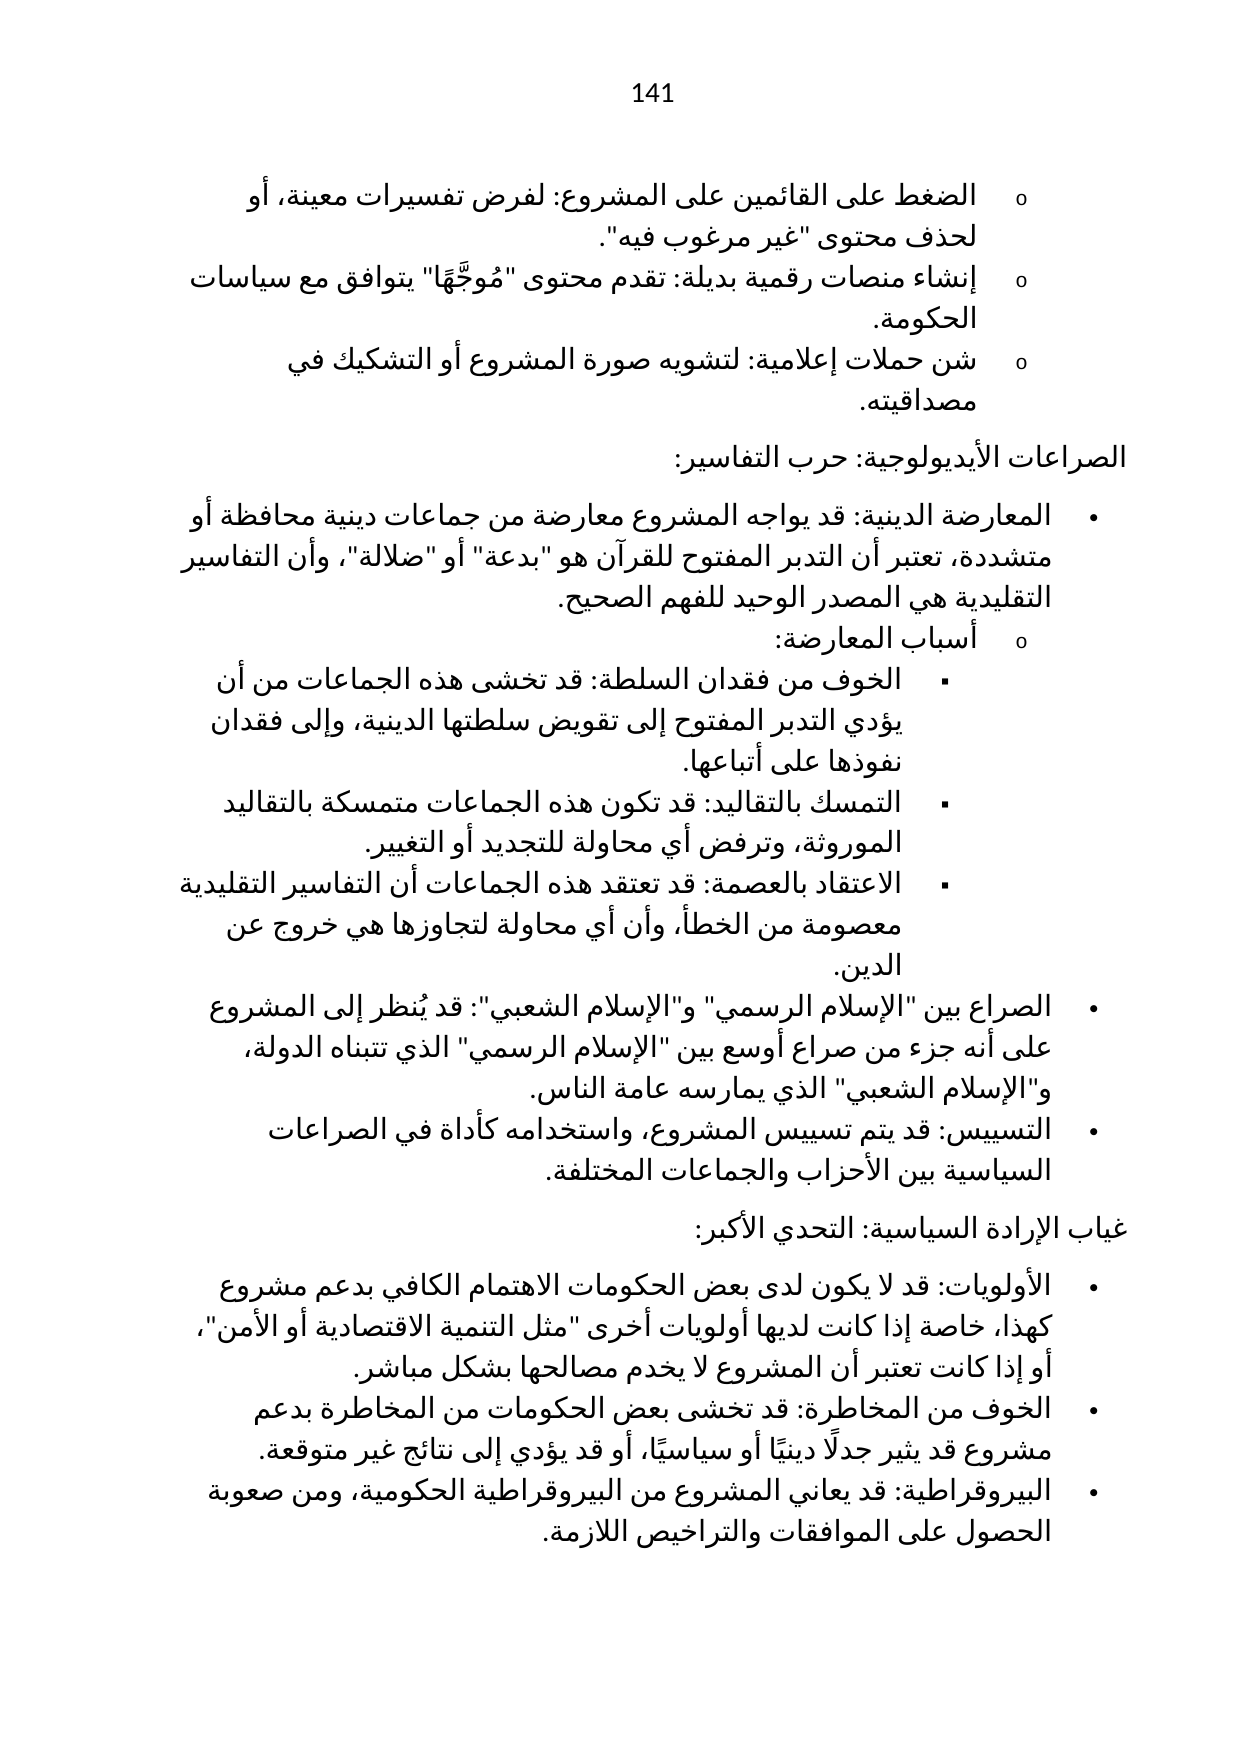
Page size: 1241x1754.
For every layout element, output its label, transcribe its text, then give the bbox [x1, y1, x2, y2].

list التسييس: قد يتم تسييس المشروع، واستخدامه كأداة في الصراعات السياسية بين الأحزاب والجماعات المختلفة. [177, 1111, 1090, 1188]
list أسباب المعارضة: [177, 620, 1015, 656]
list شن حملات إعلامية: لتشويه صورة المشروع أو التشكيك في مصداقيته. [177, 341, 1015, 417]
list الاعتقاد بالعصمة: قد تعتقد هذه الجماعات أن التفاسير التقليدية معصومة من الخطأ، وأن أي محاولة لتجاوزها هي خروج عن الدين. [177, 866, 940, 983]
list الخوف من فقدان السلطة: قد تخشى هذه الجماعات من أن يؤدي التدبر المفتوح إلى تقويض سلطتها الدينية، وإلى فقدان نفوذها على أتباعها. [177, 661, 940, 778]
list البيروقراطية: قد يعاني المشروع من البيروقراطية الحكومية، ومن صعوبة الحصول على الموافقات والتراخيص اللازمة. [177, 1472, 1090, 1548]
list الخوف من المخاطرة: قد تخشى بعض الحكومات من المخاطرة بدعم مشروع قد يثير جدلًا دينيًا أو سياسيًا، أو قد يؤدي إلى نتائج غير متوقعة. [177, 1390, 1090, 1467]
text غياب الإرادة السياسية: التحدي الأكبر: [177, 1210, 1128, 1245]
list الضغط على القائمين على المشروع: لفرض تفسيرات معينة، أو لحذف محتوى "غير مرغوب فيه". [177, 177, 1015, 254]
list الصراع بين "الإسلام الرسمي" و"الإسلام الشعبي": قد يُنظر إلى المشروع على أنه جزء من صراع أوسع بين "الإسلام الرسمي" الذي تتبناه الدولة، و"الإسلام الشعبي" الذي يمارسه عامة الناس. [177, 988, 1090, 1106]
list إنشاء منصات رقمية بديلة: تقدم محتوى "مُوجَّهًا" يتوافق مع سياسات الحكومة. [177, 259, 1015, 336]
list الأولويات: قد لا يكون لدى بعض الحكومات الاهتمام الكافي بدعم مشروع كهذا، خاصة إذا كانت لديها أولويات أخرى "مثل التنمية الاقتصادية أو الأمن"، أو إذا كانت تعتبر أن المشروع لا يخدم مصالحها بشكل مباشر. [177, 1267, 1090, 1385]
list المعارضة الدينية: قد يواجه المشروع معارضة من جماعات دينية محافظة أو متشددة، تعتبر أن التدبر المفتوح للقرآن هو "بدعة" أو "ضلالة"، وأن التفاسير التقليدية هي المصدر الوحيد للفهم الصحيح. [177, 497, 1090, 614]
text الصراعات الأيديولوجية: حرب التفاسير: [177, 439, 1128, 475]
list التمسك بالتقاليد: قد تكون هذه الجماعات متمسكة بالتقاليد الموروثة، وترفض أي محاولة للتجديد أو التغيير. [177, 784, 940, 860]
